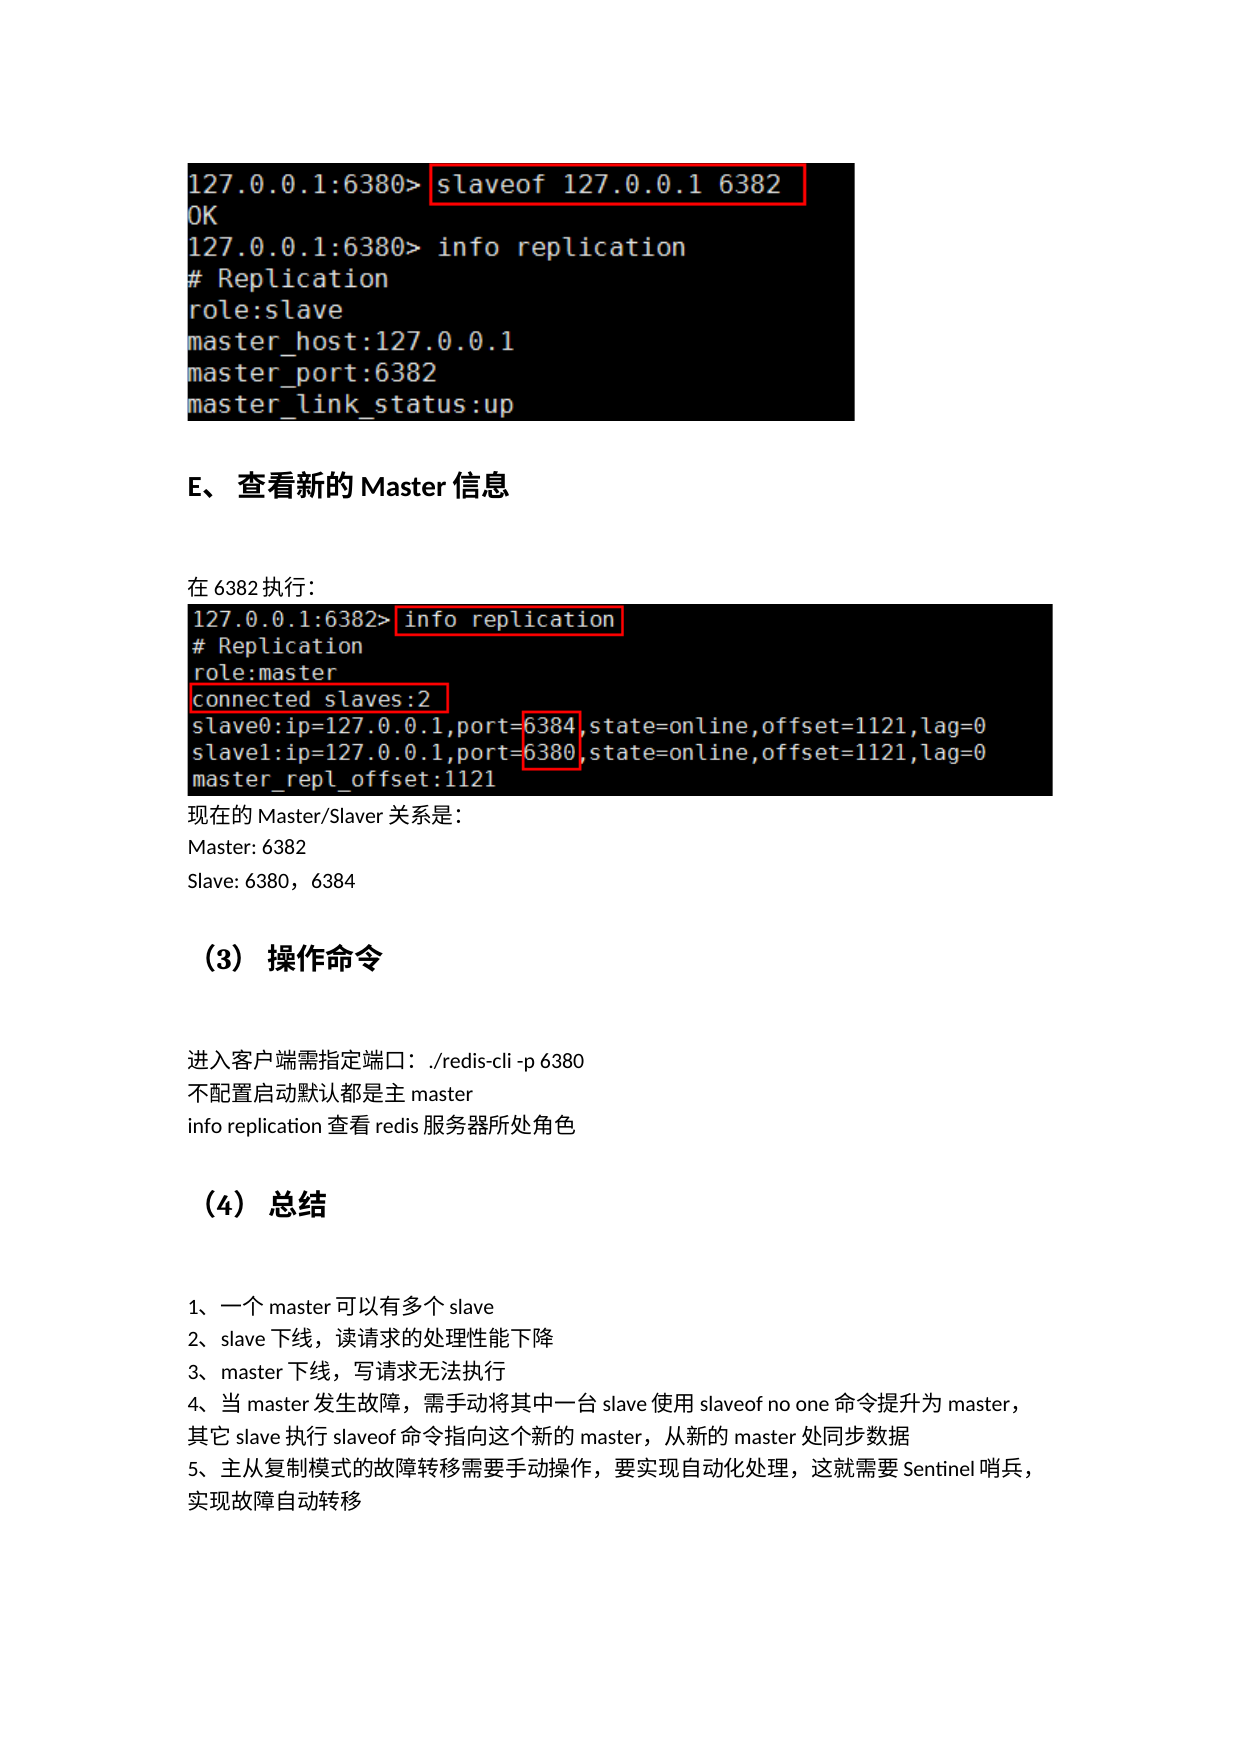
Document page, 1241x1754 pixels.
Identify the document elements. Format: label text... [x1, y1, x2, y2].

subtitle （3） 操作命令 [187, 924, 1053, 989]
text 4、当master发生故障，需手动将其中一台slave使用slaveof no one命令提升为master，其它slave执行slaveof命令指向这个新的master，从新的master处同步数据 [187, 1386, 1053, 1451]
picture [187, 163, 855, 421]
text 在6382执行： [187, 570, 1053, 602]
text Slave: 6380，6384 [187, 862, 1053, 895]
text info replication 查看redis服务器所处角色 [187, 1108, 1053, 1141]
subtitle E、 查看新的Master信息 [187, 451, 1053, 516]
text 3、master下线，写请求无法执行 [187, 1353, 1053, 1386]
subtitle （4） 总结 [187, 1170, 1053, 1235]
text 1、一个master可以有多个slave [187, 1288, 1053, 1321]
text 进入客户端需指定端口：./redis-cli -p 6380 [187, 1043, 1053, 1076]
text 不配置启动默认都是主master [187, 1076, 1053, 1108]
text 2、slave下线，读请求的处理性能下降 [187, 1321, 1053, 1353]
text 现在的Master/Slaver关系是： [187, 797, 1053, 830]
text Master: 6382 [187, 830, 1053, 862]
text 5、主从复制模式的故障转移需要手动操作，要实现自动化处理，这就需要Sentinel哨兵，实现故障自动转移 [187, 1451, 1053, 1516]
picture [187, 604, 1053, 796]
